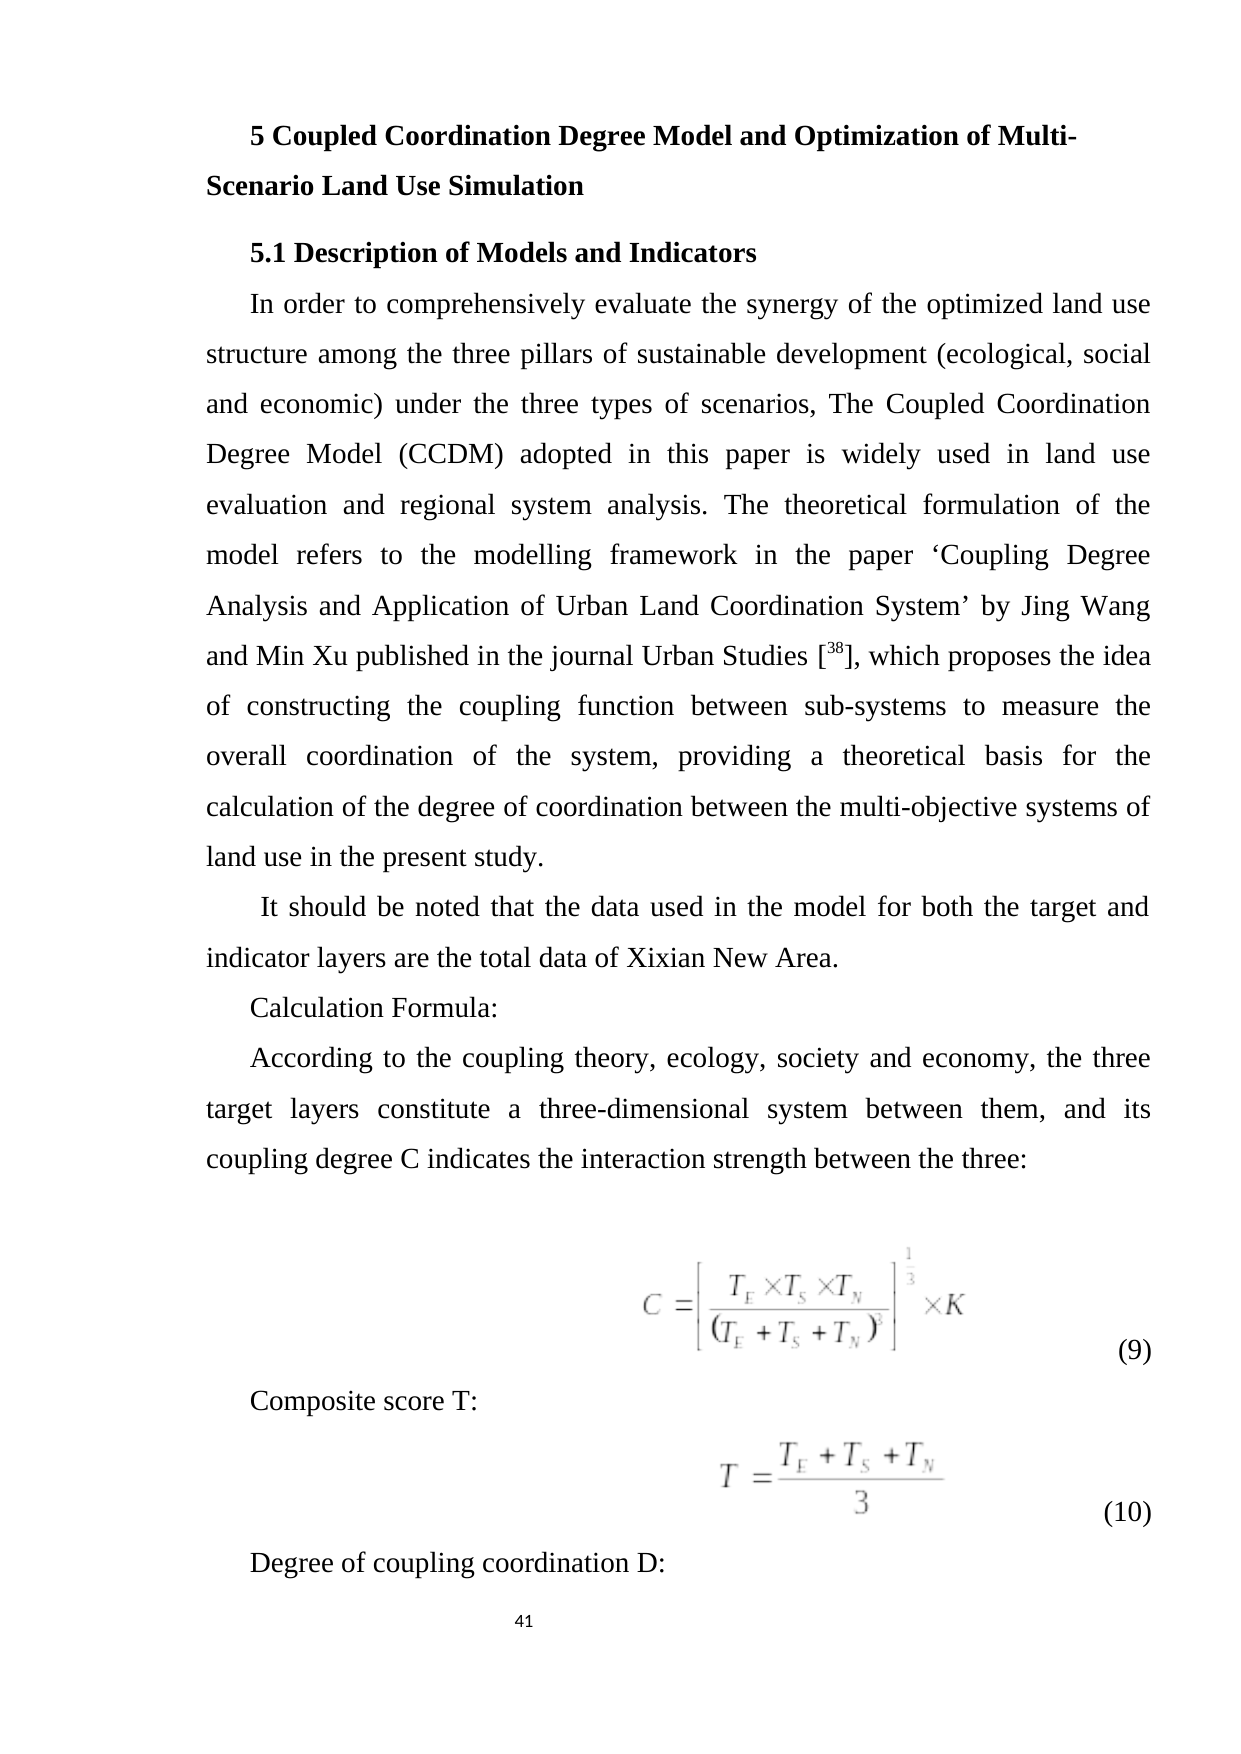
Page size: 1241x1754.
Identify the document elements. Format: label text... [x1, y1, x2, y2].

text (9) [206, 1242, 1152, 1366]
text Composite score T: [206, 1383, 1152, 1416]
text 5 Coupled Coordination Degree Model and Optimization of Multi-Scenario Land Use Simulation [206, 118, 1152, 202]
text In order to comprehensively evaluate the synergy of the optimized land use structure among the three pillars of sustainable development (ecological, social and economic) under the three types of scenarios, The Coupled Coordination Degree Model (CCDM) adopted in this paper is widely used in land use evaluation and regional system analysis. The theoretical formulation of the model refers to the modelling framework in the paper ‘Coupling Degree Analysis and Application of Urban Land Coordination System’ by Jing Wang and Min Xu published in the journal Urban Studies [], which proposes the idea of constructing the coupling function between sub-systems to measure the overall coordination of the system, providing a theoretical basis for the calculation of the degree of coordination between the multi-objective systems of land use in the present study. [206, 286, 1152, 873]
text It should be noted that the data used in the model for both the target and indicator layers are the total data of Xixian New Area. [206, 889, 1152, 973]
text (10) [206, 1433, 1152, 1528]
text Degree of coupling coordination D: [206, 1545, 1152, 1578]
text According to the coupling theory, ecology, society and economy, the three target layers constitute a three-dimensional system between them, and its coupling degree C indicates the interaction strength between the three: [206, 1040, 1152, 1174]
text Calculation Formula: [206, 990, 1152, 1024]
text 5.1 Description of Models and Indicators [206, 235, 1152, 269]
